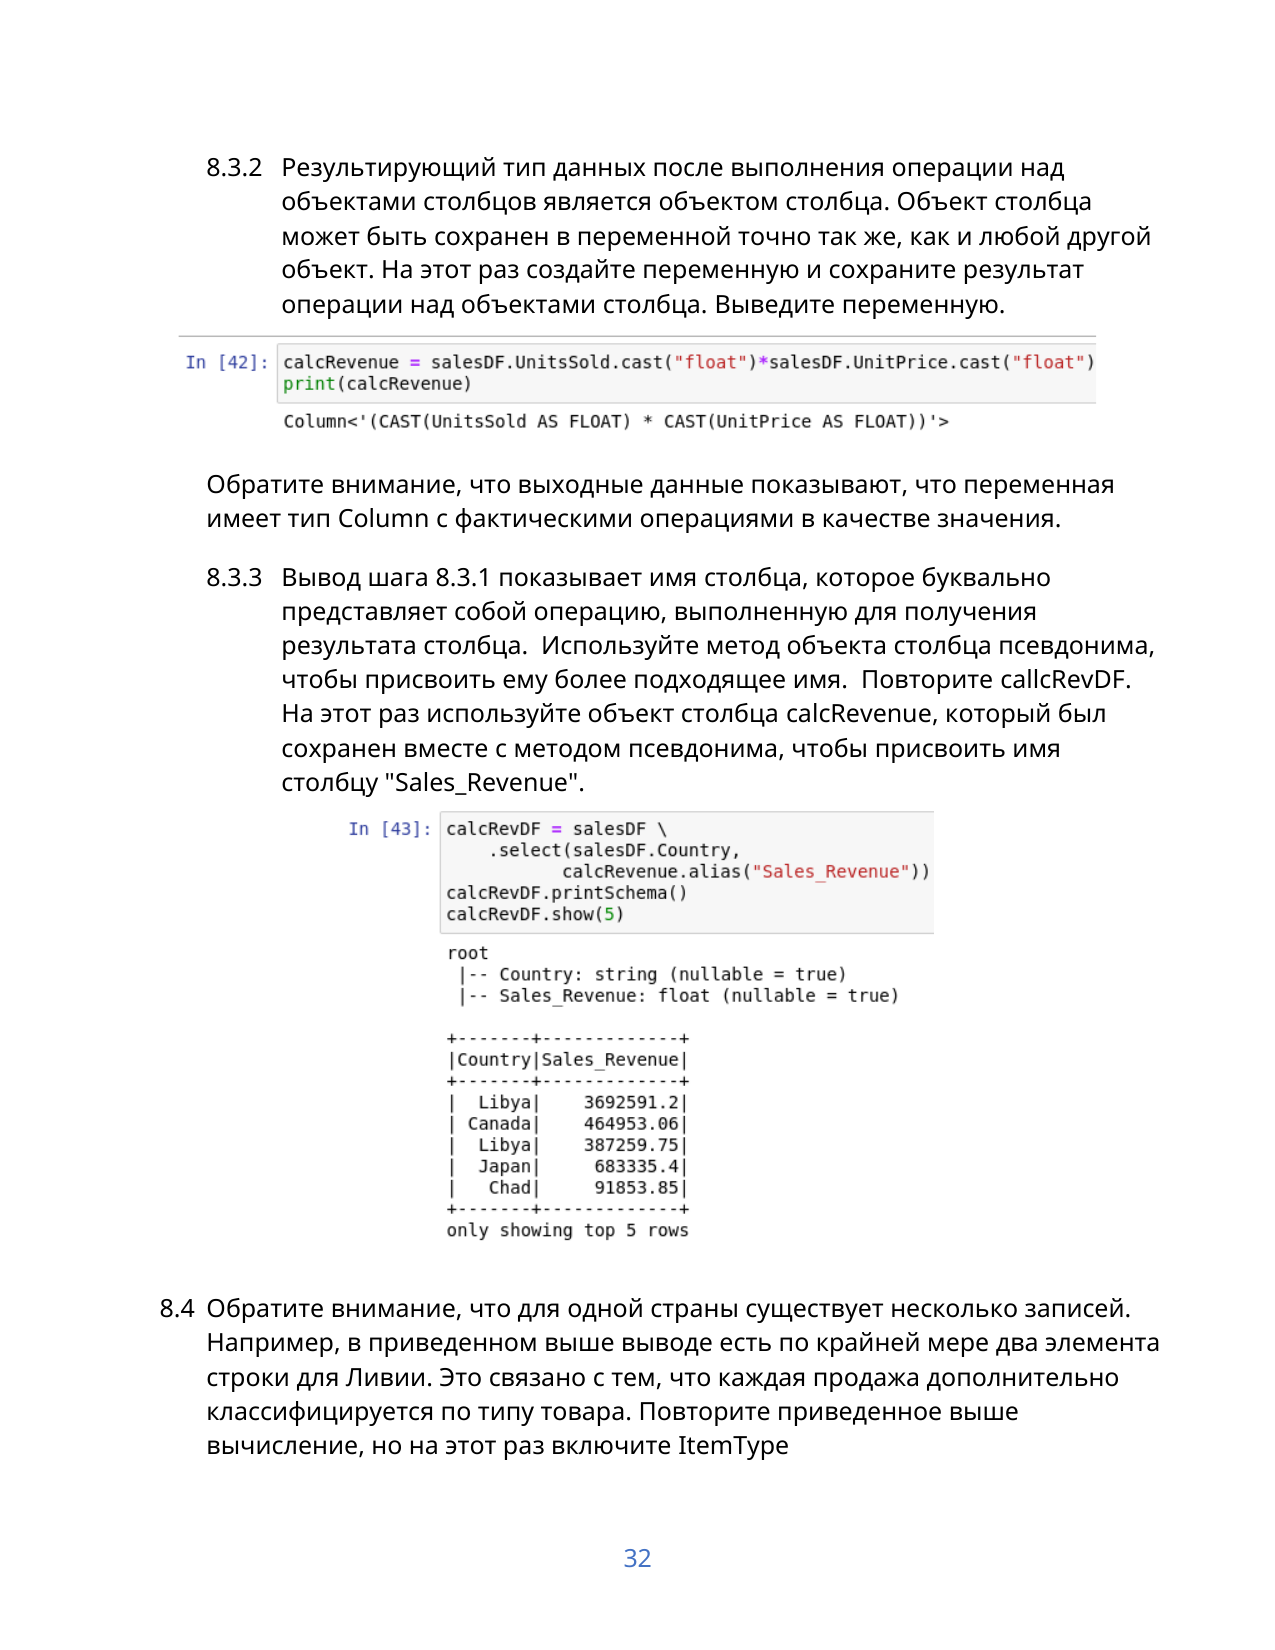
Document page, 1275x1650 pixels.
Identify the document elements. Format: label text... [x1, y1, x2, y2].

subtitle Обратите внимание, что выходные данные показывают, что переменная имеет тип Column с фактическими операциями в качестве значения. [206, 467, 1162, 535]
subtitle Обратите внимание, что для одной страны существует несколько записей. Например, в приведенном выше выводе есть по крайней мере два элемента строки для Ливии. Это связано с тем, что каждая продажа дополнительно классифицируется по типу товара. Повторите приведенное выше вычисление, но на этот раз включите ItemType [159, 1291, 1162, 1461]
subtitle Результирующий тип данных после выполнения операции над объектами столбцов является объектом столбца. Объект столбца может быть сохранен в переменной точно так же, как и любой другой объект. На этот раз создайте переменную и сохраните результат операции над объектами столбца. Выведите переменную. [206, 150, 1162, 320]
picture [178, 332, 1097, 439]
picture [341, 810, 934, 1264]
subtitle Вывод шага 2.3.1 показывает имя столбца, которое буквально представляет собой операцию, выполненную для получения результата столбца. Используйте метод объекта столбца псевдонима, чтобы присвоить ему более подходящее имя. Повторите callcRevDF. На этот раз используйте объект столбца calcRevenue, который был сохранен вместе с методом псевдонима, чтобы присвоить имя столбцу "Sales_Revenue". [206, 560, 1162, 798]
